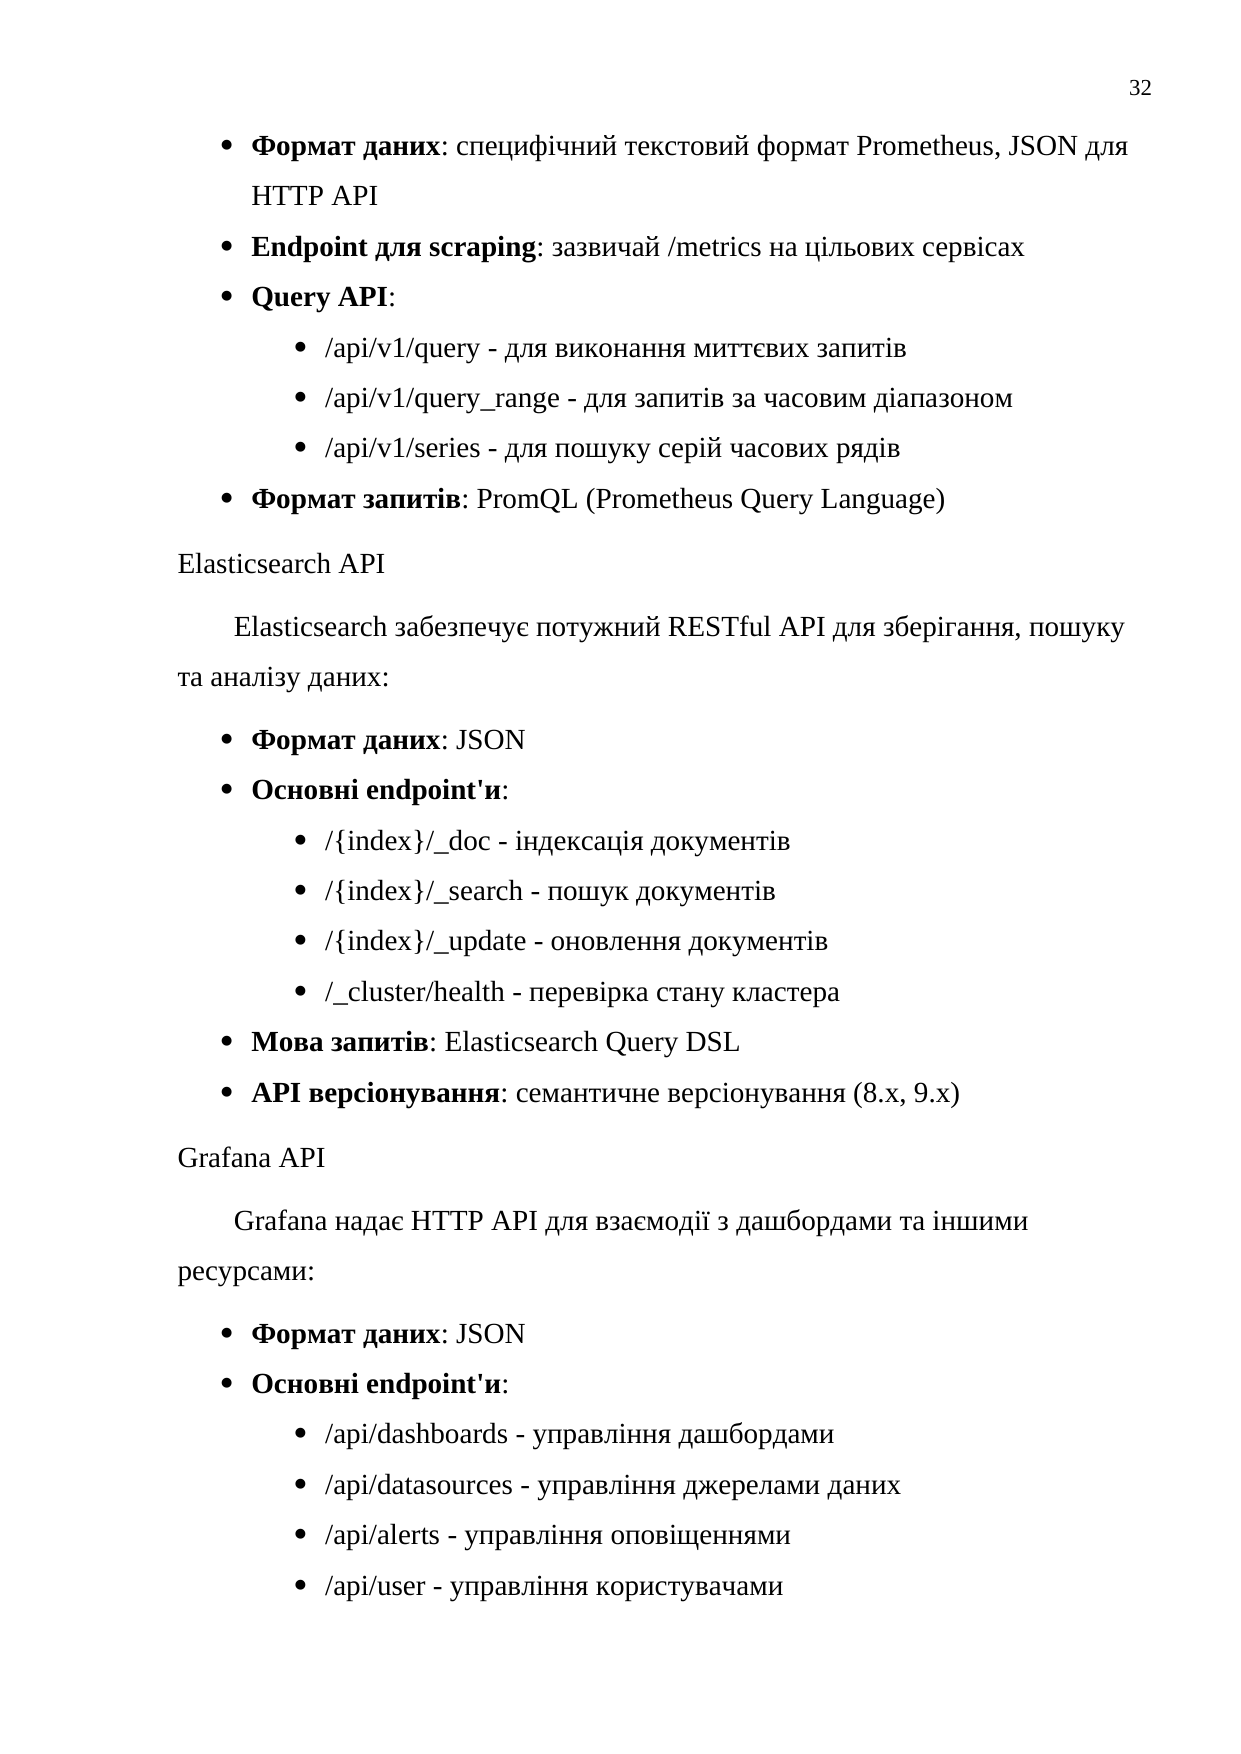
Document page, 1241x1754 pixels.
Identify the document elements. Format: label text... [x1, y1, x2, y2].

list /api/user - управління користувачами [295, 1568, 1152, 1601]
list Query API: [222, 279, 1152, 313]
list /_cluster/health - перевірка стану кластера [295, 974, 1152, 1008]
list Формат даних: JSON [222, 1316, 1152, 1349]
list Мова запитів: Elasticsearch Query DSL [222, 1024, 1152, 1058]
list /api/v1/query - для виконання миттєвих запитів [295, 330, 1152, 363]
text Elasticsearch забезпечує потужний RESTful API для зберігання, пошуку та аналізу даних: [177, 609, 1152, 693]
list /api/alerts - управління оповіщеннями [295, 1517, 1152, 1551]
list /api/v1/series - для пошуку серій часових рядів [295, 431, 1152, 464]
list /api/v1/query_range - для запитів за часовим діапазоном [295, 380, 1152, 414]
list /api/dashboards - управління дашбордами [295, 1417, 1152, 1450]
list /{index}/_update - оновлення документів [295, 923, 1152, 957]
list Основні endpoint'и: [222, 1366, 1152, 1400]
list Формат запитів: PromQL (Prometheus Query Language) [222, 481, 1152, 514]
list /{index}/_doc - індексація документів [295, 823, 1152, 856]
list Формат даних: специфічний текстовий формат Prometheus, JSON для HTTP API [222, 128, 1152, 212]
subtitle Grafana API [177, 1140, 1152, 1173]
text Grafana надає HTTP API для взаємодії з дашбордами та іншими ресурсами: [177, 1203, 1152, 1286]
list Основні endpoint'и: [222, 772, 1152, 806]
list Формат даних: JSON [222, 722, 1152, 756]
list /{index}/_search - пошук документів [295, 873, 1152, 907]
list Endpoint для scraping: зазвичай /metrics на цільових сервісах [222, 229, 1152, 262]
subtitle Elasticsearch API [177, 546, 1152, 579]
list /api/datasources - управління джерелами даних [295, 1467, 1152, 1501]
list API версіонування: семантичне версіонування (8.x, 9.x) [222, 1075, 1152, 1108]
